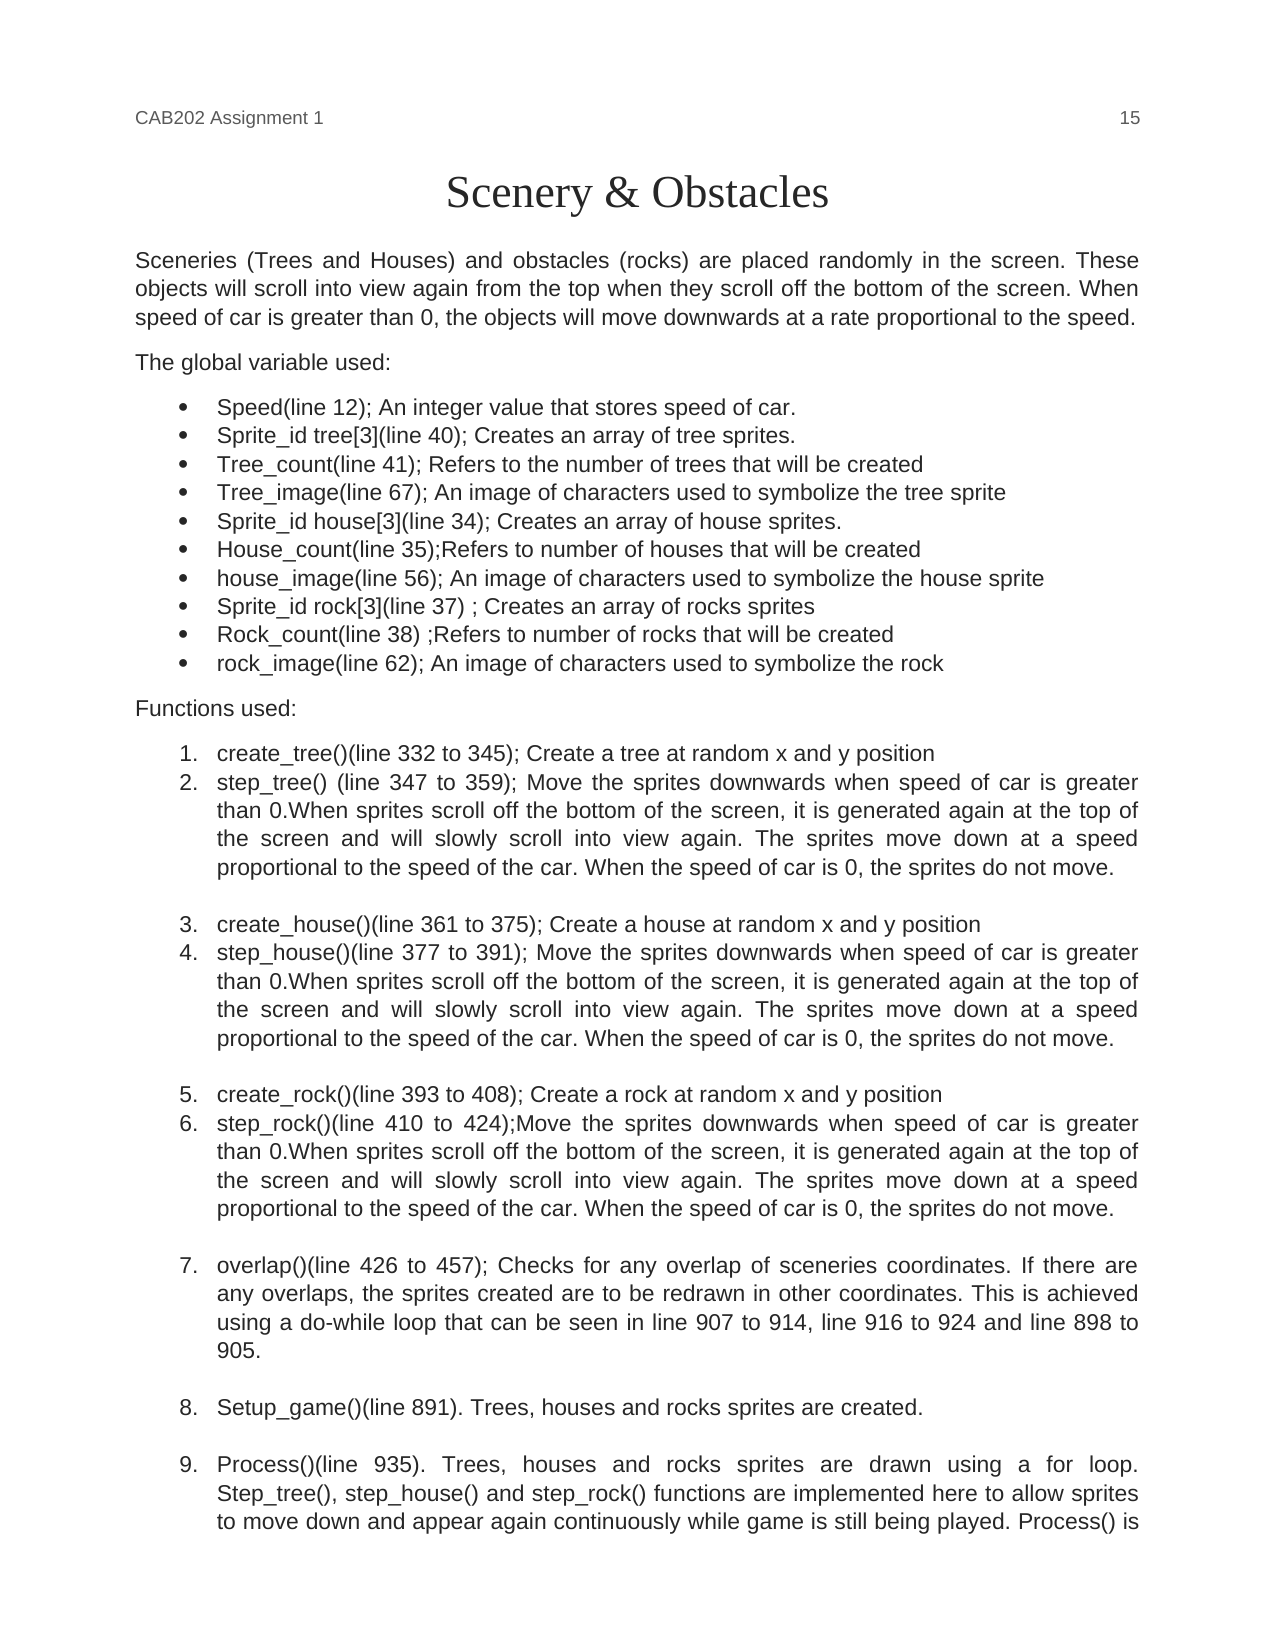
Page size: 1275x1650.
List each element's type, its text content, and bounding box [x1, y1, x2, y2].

list create_house()(line 361 to 375); Create a house at random x and y position [179, 911, 1140, 937]
list Rock_count(line 38) ;Refers to number of rocks that will be created [179, 621, 1140, 648]
list step_house()(line 377 to 391); Move the sprites downwards when speed of car is greater than 0.When sprites scroll off the bottom of the screen, it is generated again at the top of the screen and will slowly scroll into view again. The sprites move down at a speed proportional to the speed of the car. When the speed of car is 0, the sprites do not move. [179, 939, 1140, 1051]
list create_rock()(line 393 to 408); Create a rock at random x and y position [179, 1081, 1140, 1108]
subtitle Scenery & Obstacles [225, 165, 1050, 218]
text Functions used: [135, 695, 1140, 721]
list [179, 1451, 1140, 1534]
list Sprite_id tree[3](line 40); Creates an array of tree sprites. [179, 422, 1140, 449]
list Sprite_id rock[3](line 37) ; Creates an array of rocks sprites [179, 593, 1140, 619]
text The global variable used: [135, 349, 1140, 375]
list step_tree() (line 347 to 359); Move the sprites downwards when speed of car is greater than 0.When sprites scroll off the bottom of the screen, it is generated again at the top of the screen and will slowly scroll into view again. The sprites move down at a speed proportional to the speed of the car. When the speed of car is 0, the sprites do not move. [179, 768, 1140, 880]
list Tree_image(line 67); An image of characters used to symbolize the tree sprite [179, 479, 1140, 506]
list step_rock()(line 410 to 424);Move the sprites downwards when speed of car is greater than 0.When sprites scroll off the bottom of the screen, it is generated again at the top of the screen and will slowly scroll into view again. The sprites move down at a speed proportional to the speed of the car. When the speed of car is 0, the sprites do not move. [179, 1110, 1140, 1221]
text Sceneries (Trees and Houses) and obstacles (rocks) are placed randomly in the screen. These objects will scroll into view again from the top when they scroll off the bottom of the screen. When speed of car is greater than 0, the objects will move downwards at a rate proportional to the speed. [135, 247, 1140, 330]
list create_tree()(line 332 to 345); Create a tree at random x and y position [179, 740, 1140, 766]
list house_image(line 56); An image of characters used to symbolize the house sprite [179, 564, 1140, 591]
list rock_image(line 62); An image of characters used to symbolize the rock [179, 650, 1140, 676]
list Sprite_id house[3](line 34); Creates an array of house sprites. [179, 508, 1140, 534]
list House_count(line 35);Refers to number of houses that will be created [179, 536, 1140, 562]
list Setup_game()(line 891). Trees, houses and rocks sprites are created. [179, 1394, 1140, 1421]
list Speed(line 12); An integer value that stores speed of car. [179, 394, 1140, 420]
list overlap()(line 426 to 457); Checks for any overlap of sceneries coordinates. If there are any overlaps, the sprites created are to be redrawn in other coordinates. This is achieved using a do-while loop that can be seen in line 907 to 914, line 916 to 924 and line 898 to 905. [179, 1252, 1140, 1364]
list Tree_count(line 41); Refers to the number of trees that will be created [179, 451, 1140, 477]
